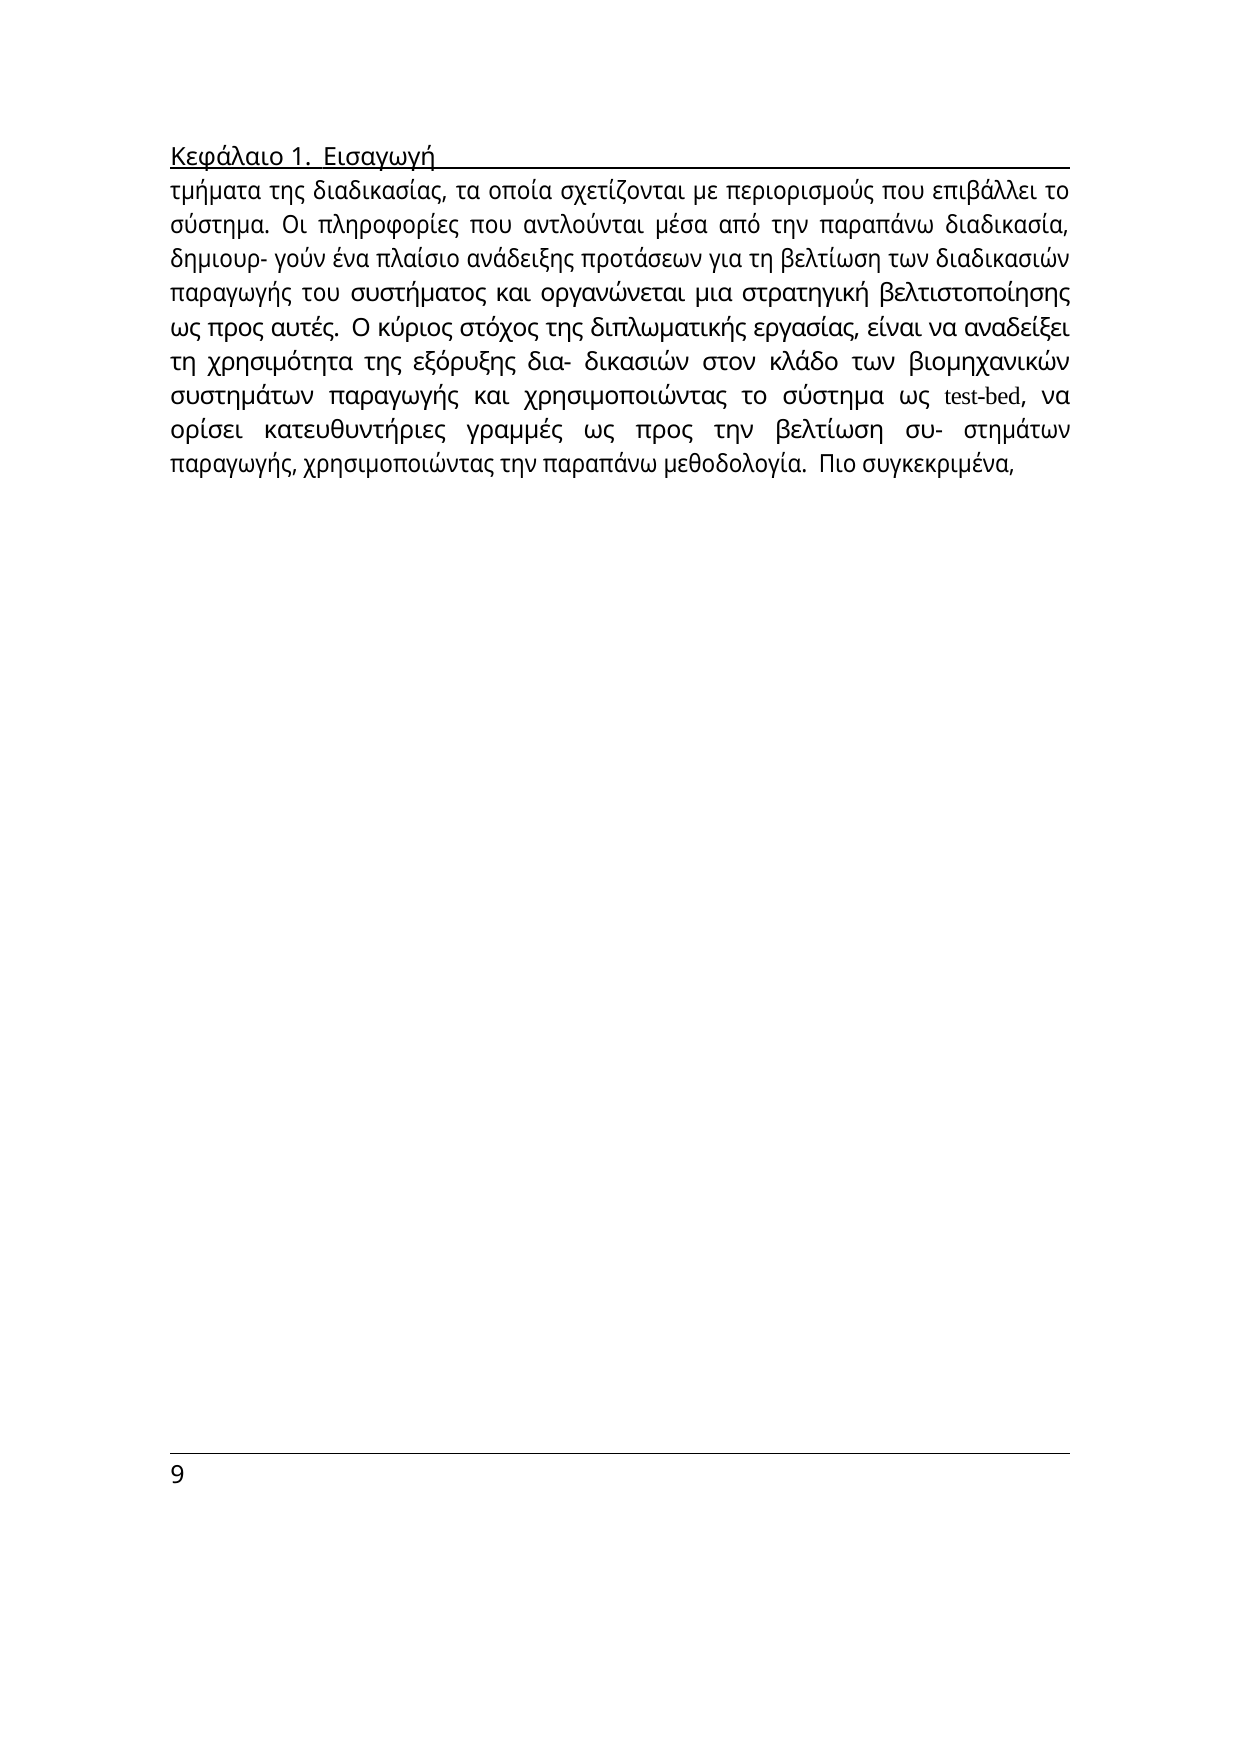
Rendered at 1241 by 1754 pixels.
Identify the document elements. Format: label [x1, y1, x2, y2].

text [170, 173, 1071, 479]
